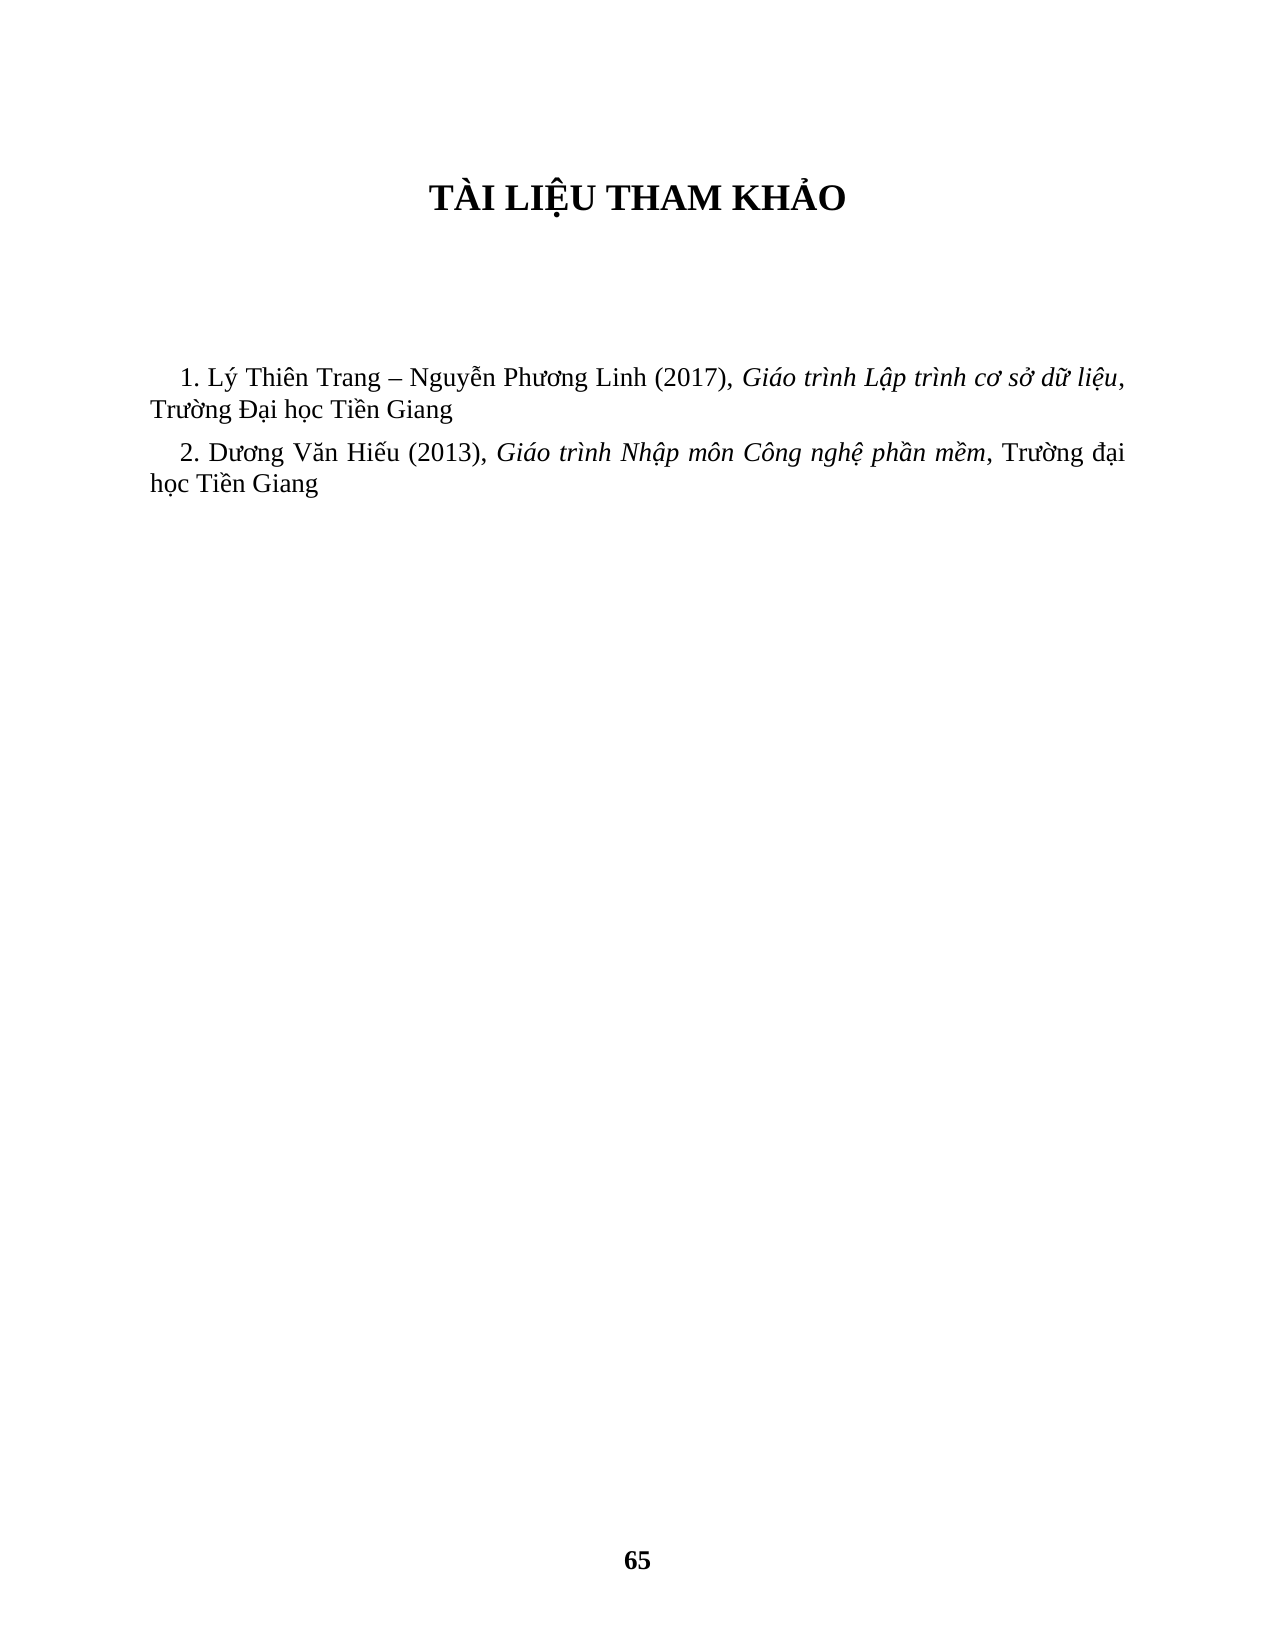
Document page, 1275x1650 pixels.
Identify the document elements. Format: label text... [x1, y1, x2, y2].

text 1. Lý Thiên Trang – Nguyễn Phương Linh (2017), Giáo trình Lập trình cơ sở dữ liệu, Trường Đại học Tiền Giang [150, 362, 1125, 424]
text 2. Dương Văn Hiếu (2013), Giáo trình Nhập môn Công nghệ phần mềm, Trường đại học Tiền Giang [150, 436, 1125, 499]
subtitle TÀI LIỆU THAM KHẢO [150, 175, 1125, 218]
